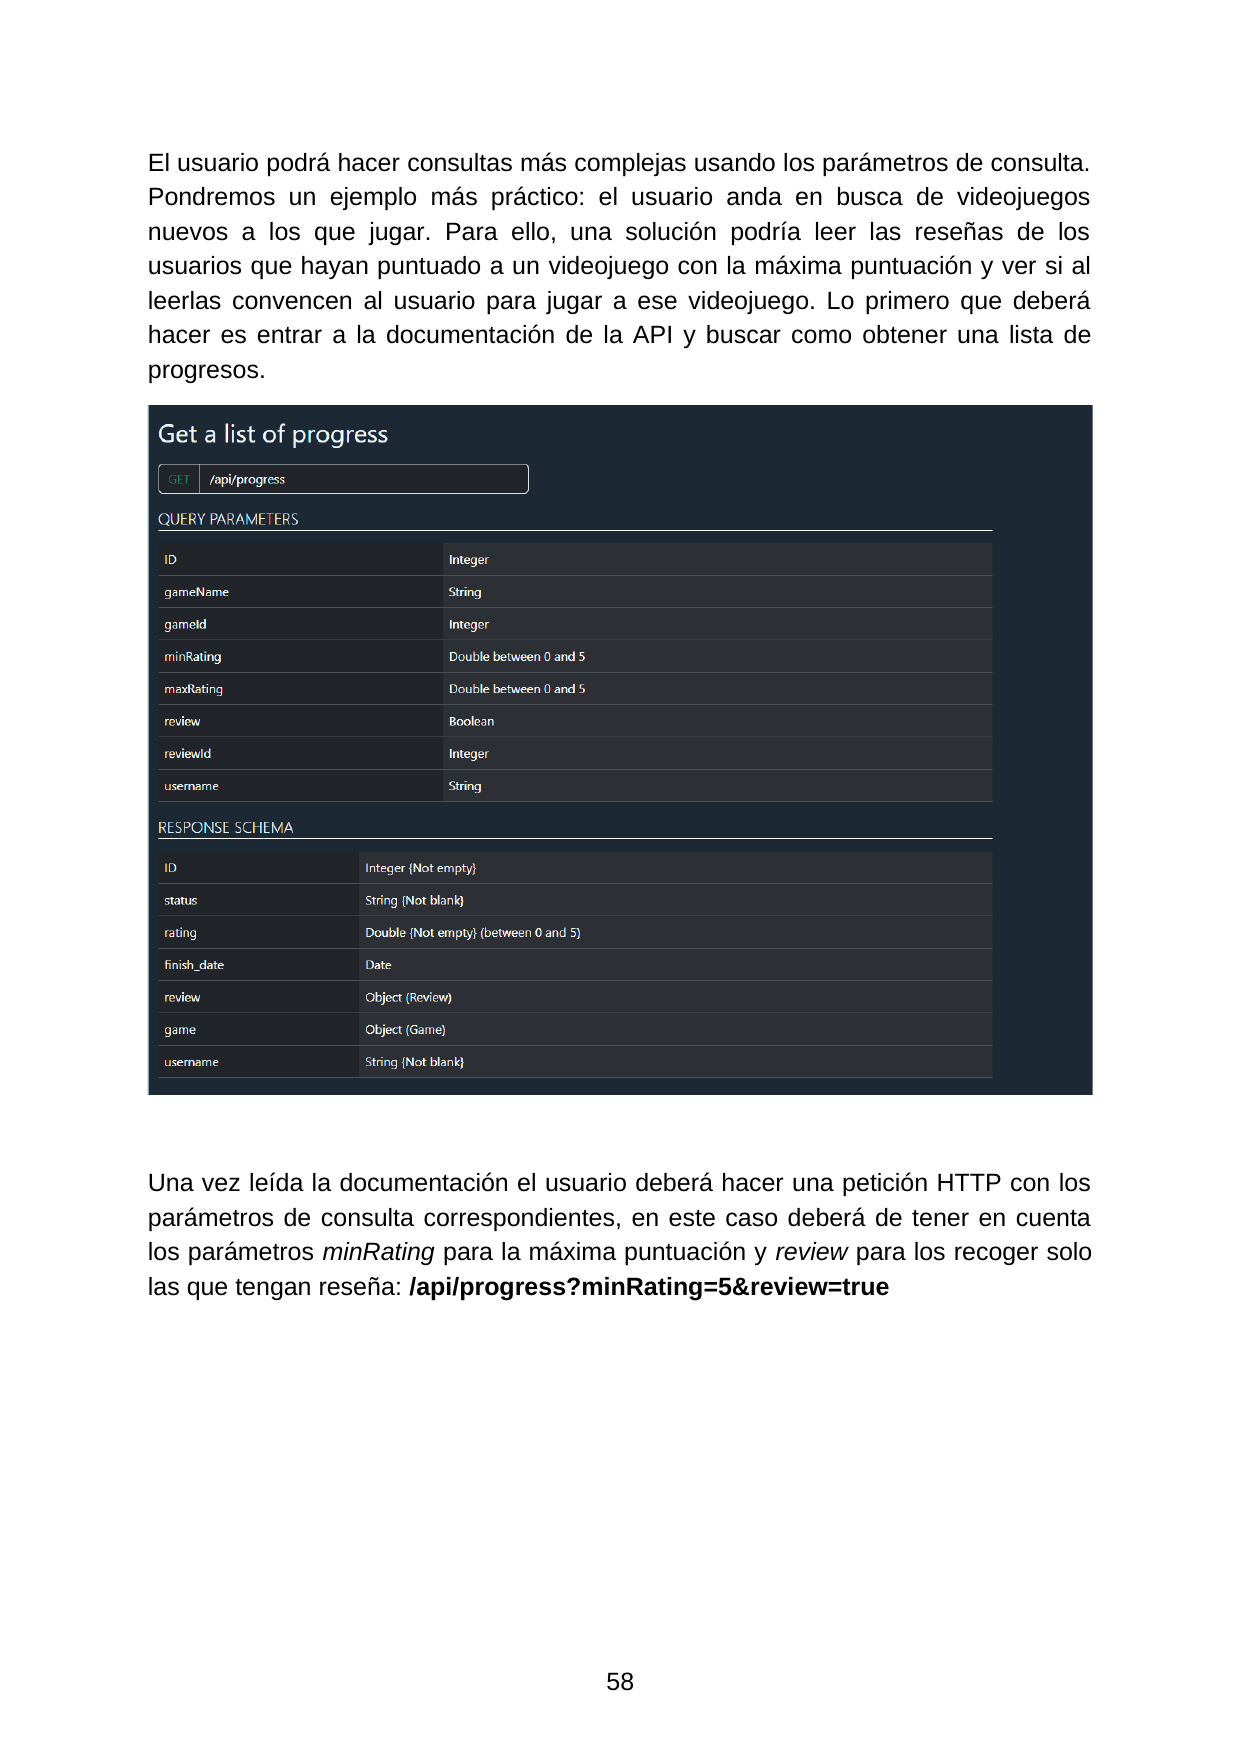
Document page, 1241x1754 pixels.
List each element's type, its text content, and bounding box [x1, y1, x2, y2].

picture [147, 405, 1093, 1095]
text Una vez leída la documentación el usuario deberá hacer una petición HTTP con los parámetros de consulta correspondientes, en este caso deberá de tener en cuenta los parámetros minRating para la máxima puntuación y review para los recoger solo las que tengan reseña: /api/progress?minRating=5&review=true [148, 1168, 1092, 1300]
text El usuario podrá hacer consultas más complejas usando los parámetros de consulta. Pondremos un ejemplo más práctico: el usuario anda en busca de videojuegos nuevos a los que jugar. Para ello, una solución podría leer las reseñas de los usuarios que hayan puntuado a un videojuego con la máxima puntuación y ver si al leerlas convencen al usuario para jugar a ese videojuego. Lo primero que deberá hacer es entrar a la documentación de la API y buscar como obtener una lista de progresos. [148, 148, 1092, 383]
